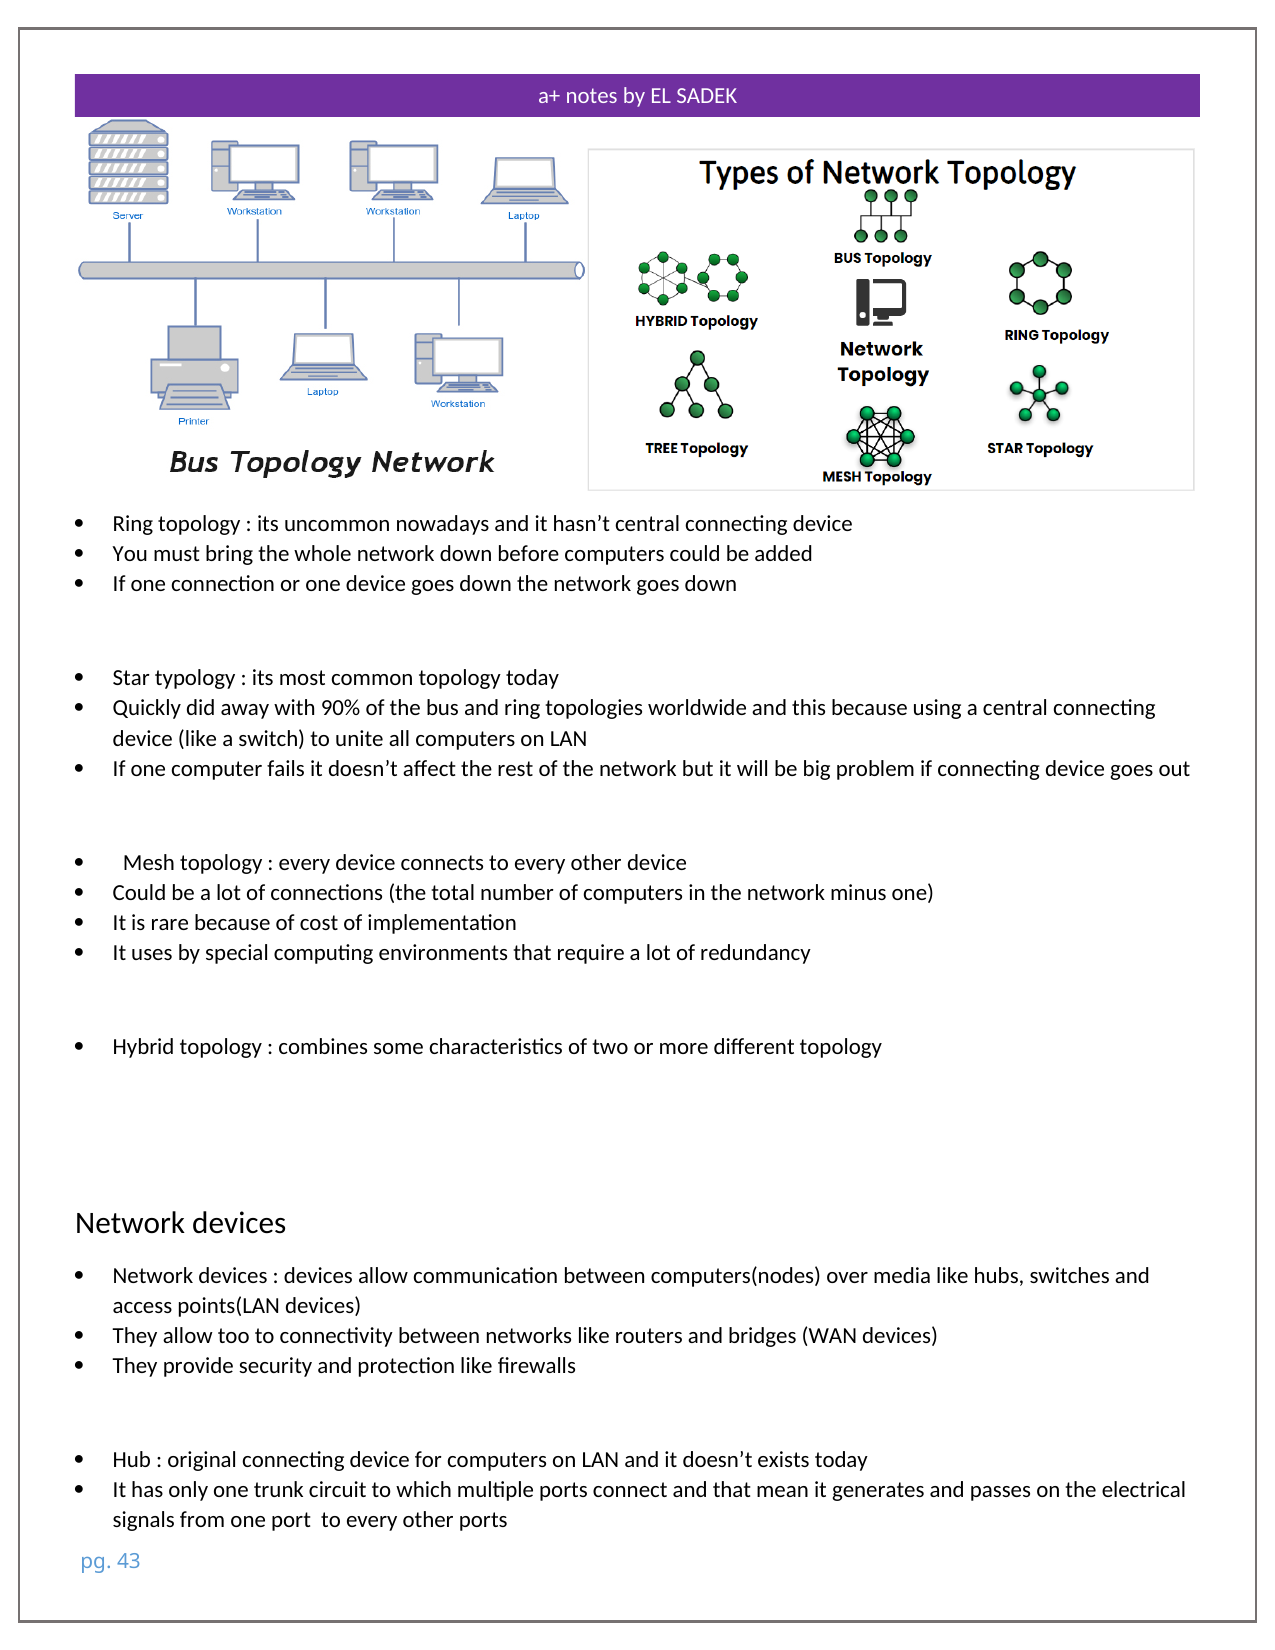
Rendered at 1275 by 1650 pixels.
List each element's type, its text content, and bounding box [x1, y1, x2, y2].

text Network devices [75, 1203, 1200, 1241]
list Hub : original connecting device for computers on LAN and it doesn’t exists today [75, 1445, 1200, 1473]
list Network devices : devices allow communication between computers(nodes) over media like hubs, switches and access points(LAN devices) [75, 1261, 1200, 1319]
list They allow too to connectivity between networks like routers and bridges (WAN devices) [75, 1321, 1200, 1349]
list You must bring the whole network down before computers could be added [75, 539, 1200, 567]
list Quickly did away with 90% of the bus and ring topologies worldwide and this because using a central connecting device (like a switch) to unite all computers on LAN [75, 693, 1200, 752]
picture [75, 119, 1195, 491]
list Could be a lot of connections (the total number of computers in the network minus one) [75, 878, 1200, 906]
list It has only one trunk circuit to which multiple ports connect and that mean it generates and passes on the electrical signals from one port to every other ports [75, 1475, 1200, 1533]
list They provide security and protection like firewalls [75, 1351, 1200, 1379]
list Star typology : its most common topology today [75, 663, 1200, 691]
list Mesh topology : every device connects to every other device [75, 848, 1200, 876]
list It uses by special computing environments that require a lot of redundancy [75, 938, 1200, 966]
list It is rare because of cost of implementation [75, 908, 1200, 936]
list If one computer fails it doesn’t affect the rest of the network but it will be big problem if connecting device goes out [75, 754, 1200, 782]
list Hybrid topology : combines some characteristics of two or more different topology [75, 1032, 1200, 1060]
list Ring topology : its uncommon nowadays and it hasn’t central connecting device [75, 509, 1200, 537]
list If one connection or one device goes down the network goes down [75, 569, 1200, 598]
